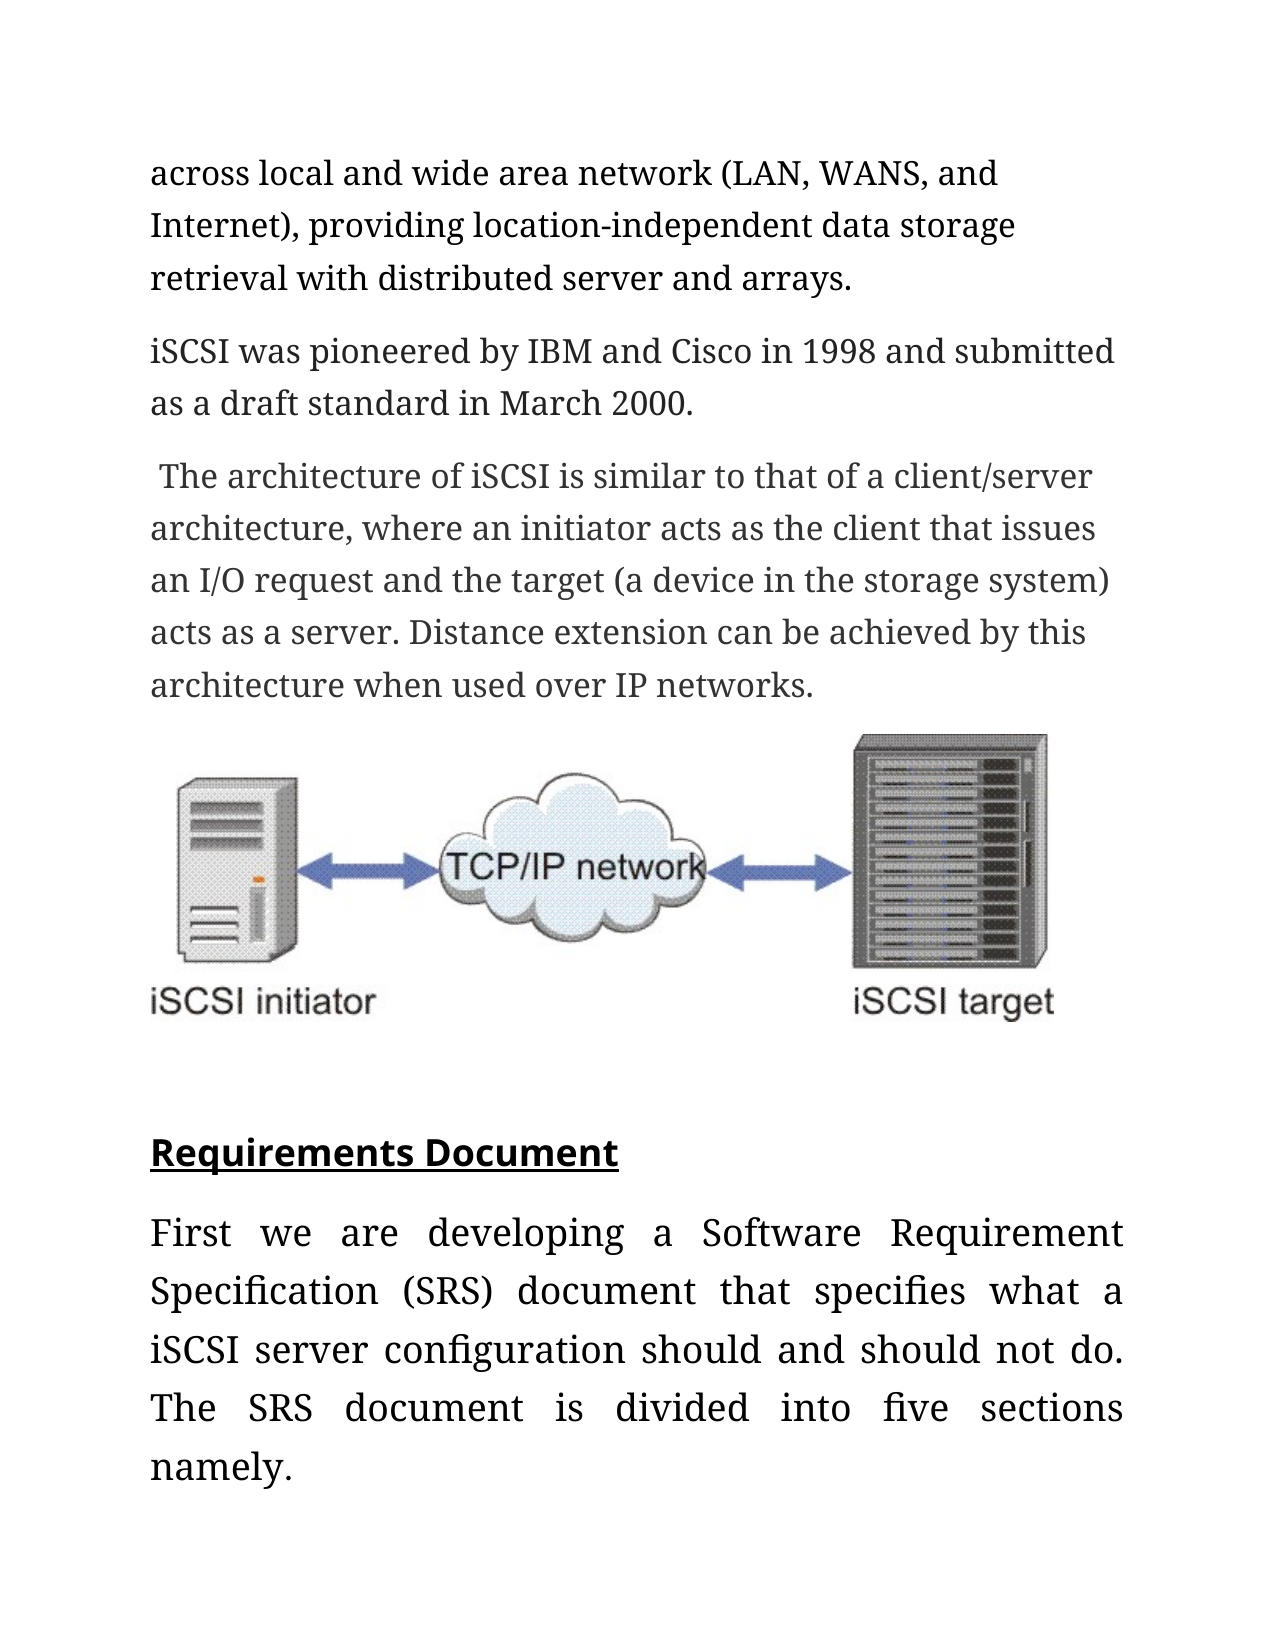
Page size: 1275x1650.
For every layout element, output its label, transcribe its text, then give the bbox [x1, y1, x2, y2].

text Requirements Document [150, 1126, 1125, 1177]
text The architecture of iSCSI is similar to that of a client/server architecture, where an initiator acts as the client that issues an I/O request and the target (a device in the storage system) acts as a server. Distance extension can be achieved by this architecture when used over IP networks. [150, 453, 1125, 707]
text First we are developing a Software Requirement Specification (SRS) document that specifies what a iSCSI server configuration should and should not do. The SRS document is divided into five sections namely. [150, 1206, 1125, 1491]
text iSCSI was pioneered by IBM and Cisco in 1998 and submitted as a draft standard in March 2000. [150, 327, 1125, 425]
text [150, 150, 1125, 300]
picture [150, 734, 1054, 1022]
